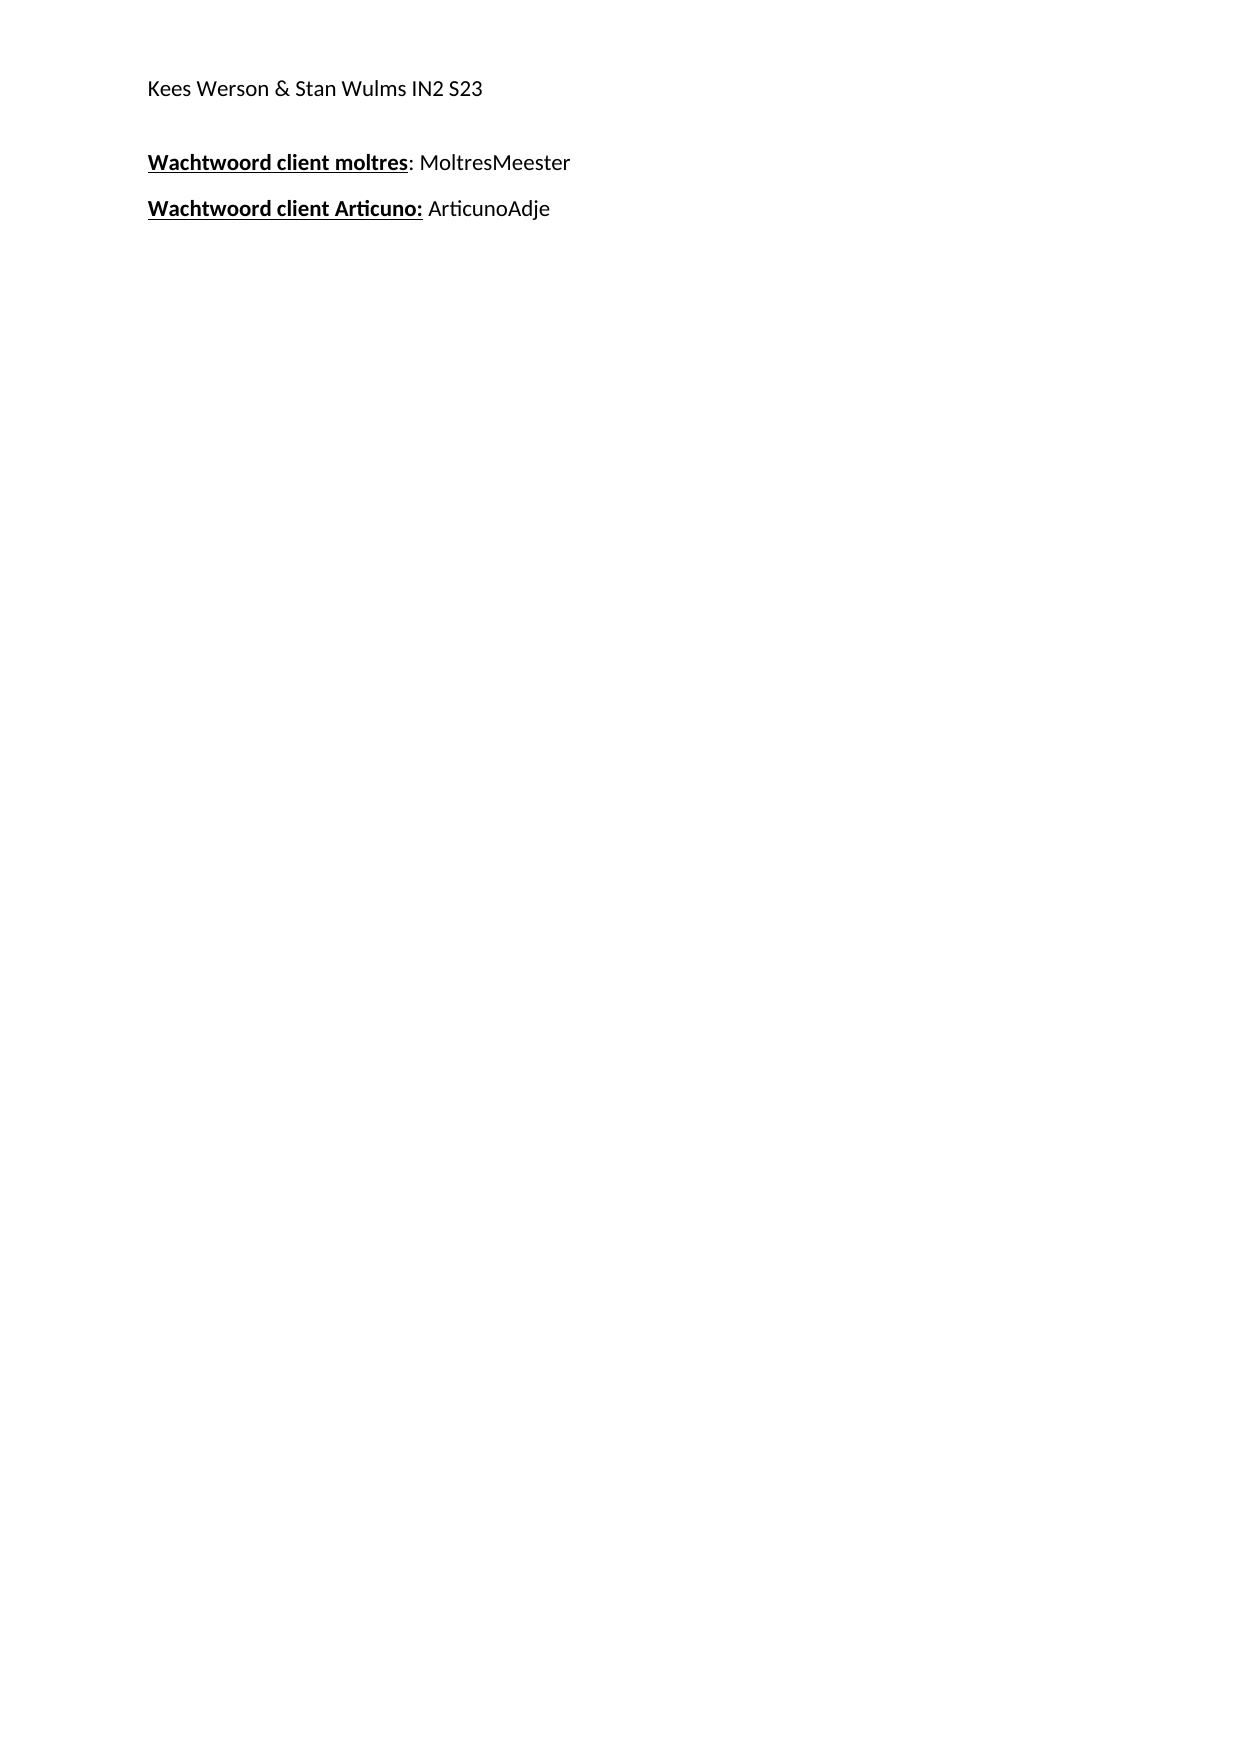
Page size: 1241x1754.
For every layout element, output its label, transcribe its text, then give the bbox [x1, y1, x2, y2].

text Wachtwoord client moltres: MoltresMeester [148, 148, 1093, 176]
text Wachtwoord client Articuno: ArticunoAdje [148, 194, 1093, 222]
